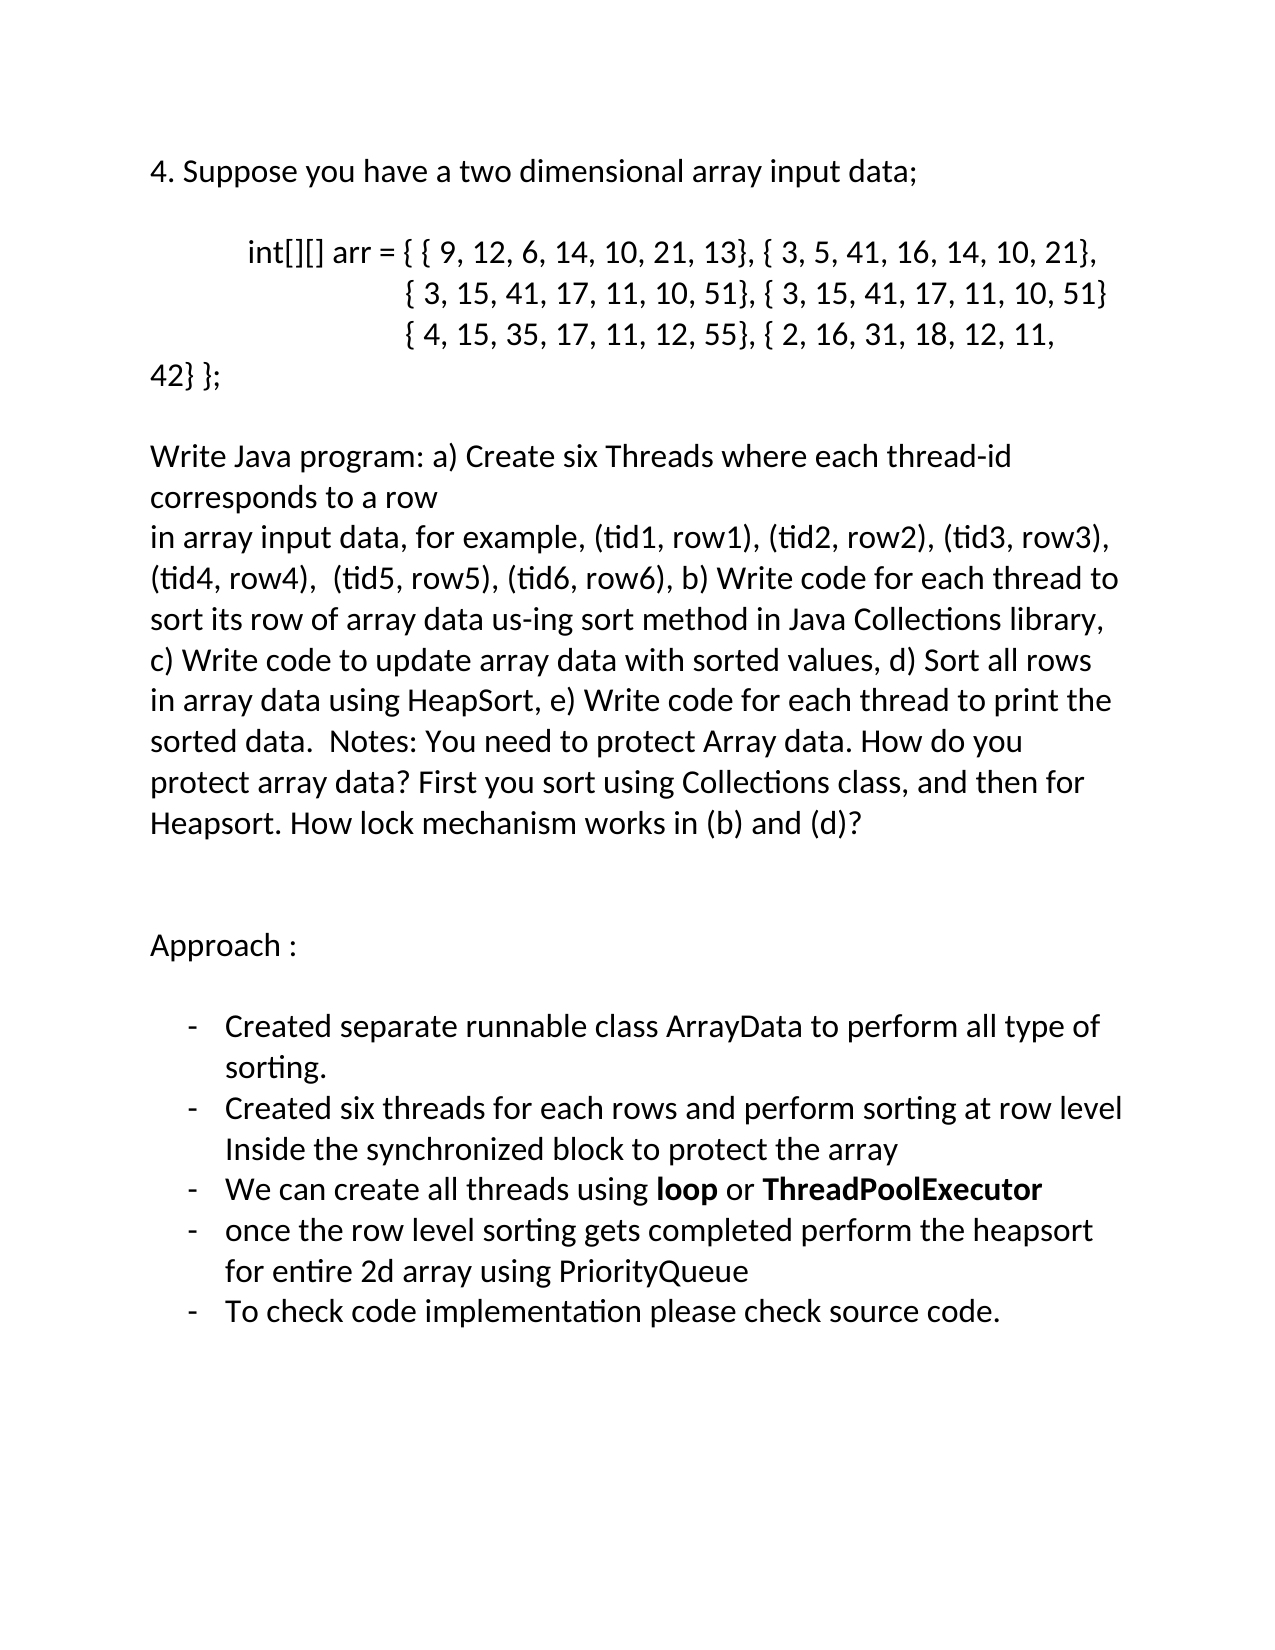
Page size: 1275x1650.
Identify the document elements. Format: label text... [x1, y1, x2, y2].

list To check code implementation please check source code. [187, 1290, 1125, 1331]
text Approach : [150, 924, 1125, 964]
list once the row level sorting gets completed perform the heapsort for entire 2d array using PriorityQueue [187, 1209, 1125, 1290]
text Write Java program: a) Create six Threads where each thread-id corresponds to a row [150, 435, 1125, 517]
text { 4, 15, 35, 17, 11, 12, 55}, { 2, 16, 31, 18, 12, 11, 42} }; [150, 313, 1125, 394]
text int[][] arr = { { 9, 12, 6, 14, 10, 21, 13}, { 3, 5, 41, 16, 14, 10, 21}, [150, 231, 1125, 272]
text 4. Suppose you have a two dimensional array input data; [150, 150, 1125, 191]
text in array input data, for example, (tid1, row1), (tid2, row2), (tid3, row3), (tid4, row4), (tid5, row5), (tid6, row6), b) Write code for each thread to sort its row of array data us-ing sort method in Java Collections library, c) Write code to update array data with sorted values, d) Sort all rows in array data using HeapSort, e) Write code for each thread to print the sorted data. Notes: You need to protect Array data. How do you protect array data? First you sort using Collections class, and then for Heapsort. How lock mechanism works in (b) and (d)? [150, 517, 1125, 842]
text { 3, 15, 41, 17, 11, 10, 51}, { 3, 15, 41, 17, 11, 10, 51} [150, 272, 1125, 313]
text Inside the synchronized block to protect the array [225, 1127, 1125, 1168]
list We can create all threads using loop or ThreadPoolExecutor [187, 1168, 1125, 1209]
list Created six threads for each rows and perform sorting at row level [187, 1087, 1125, 1127]
list Created separate runnable class ArrayData to perform all type of sorting. [187, 1005, 1125, 1087]
